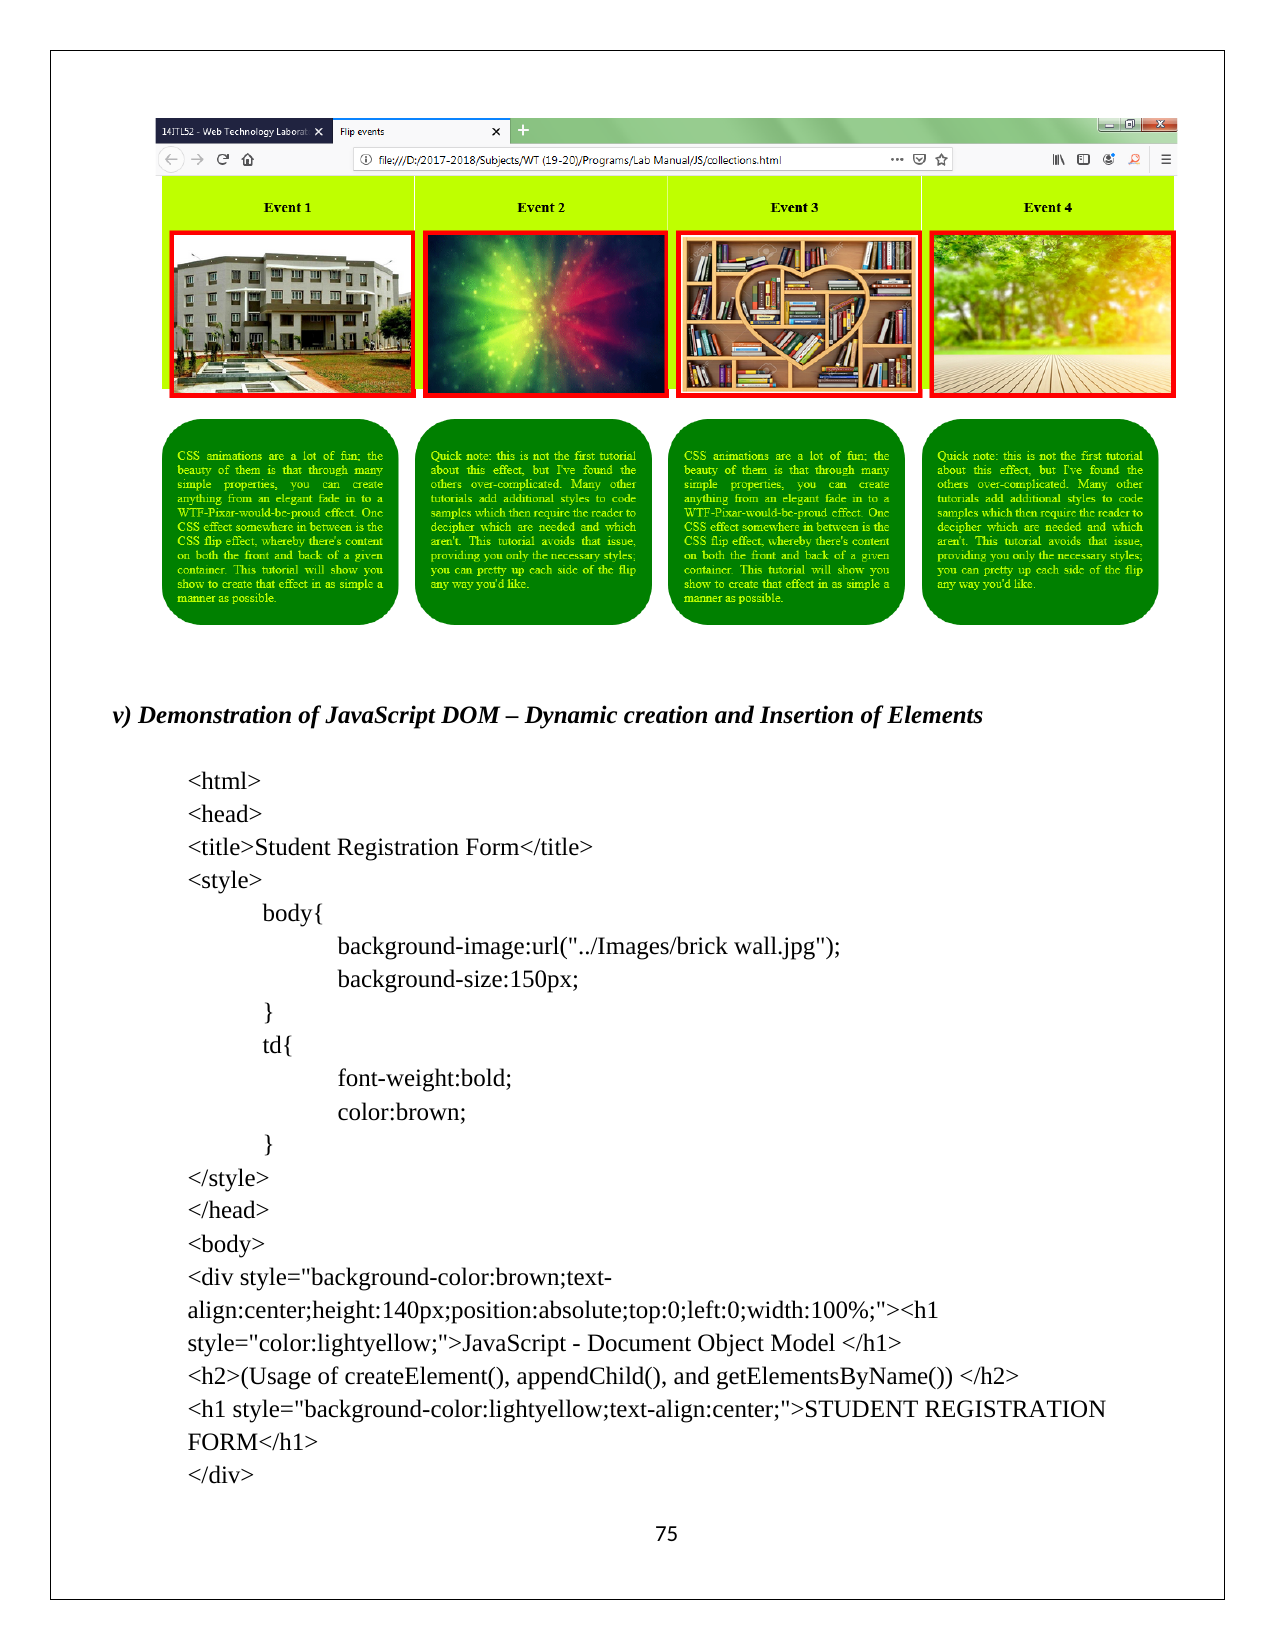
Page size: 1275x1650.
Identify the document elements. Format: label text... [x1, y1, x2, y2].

text } [187, 997, 1221, 1026]
text </style> [187, 1163, 1221, 1191]
text font-weight:bold; [187, 1063, 1221, 1092]
text <head> [187, 799, 1221, 828]
text <div style="background-color:brown;text-align:center;height:140px;position:absolute;top:0;left:0;width:100%;"><h1 style="color:lightyellow;">JavaScript - Document Object Model </h1> [187, 1262, 1221, 1356]
text v) Demonstration of JavaScript DOM – Dynamic creation and Insertion of Elements [112, 700, 1221, 729]
text </head> [187, 1196, 1221, 1224]
text </div> [187, 1460, 1221, 1488]
text <h1 style="background-color:lightyellow;text-align:center;">STUDENT REGISTRATION FORM</h1> [187, 1394, 1221, 1456]
text background-size:150px; [187, 964, 1221, 993]
text color:brown; [187, 1097, 1221, 1125]
text <style> [187, 865, 1221, 894]
text td{ [187, 1031, 1221, 1059]
text <body> [187, 1229, 1221, 1257]
text background-image:url("../Images/brick wall.jpg"); [187, 931, 1221, 960]
picture [155, 118, 1178, 631]
text body{ [187, 898, 1221, 927]
text } [187, 1129, 1221, 1158]
text <html> [187, 766, 1221, 795]
text <title>Student Registration Form</title> [187, 832, 1221, 861]
text <h2>(Usage of createElement(), appendChild(), and getElementsByName()) </h2> [187, 1361, 1221, 1389]
